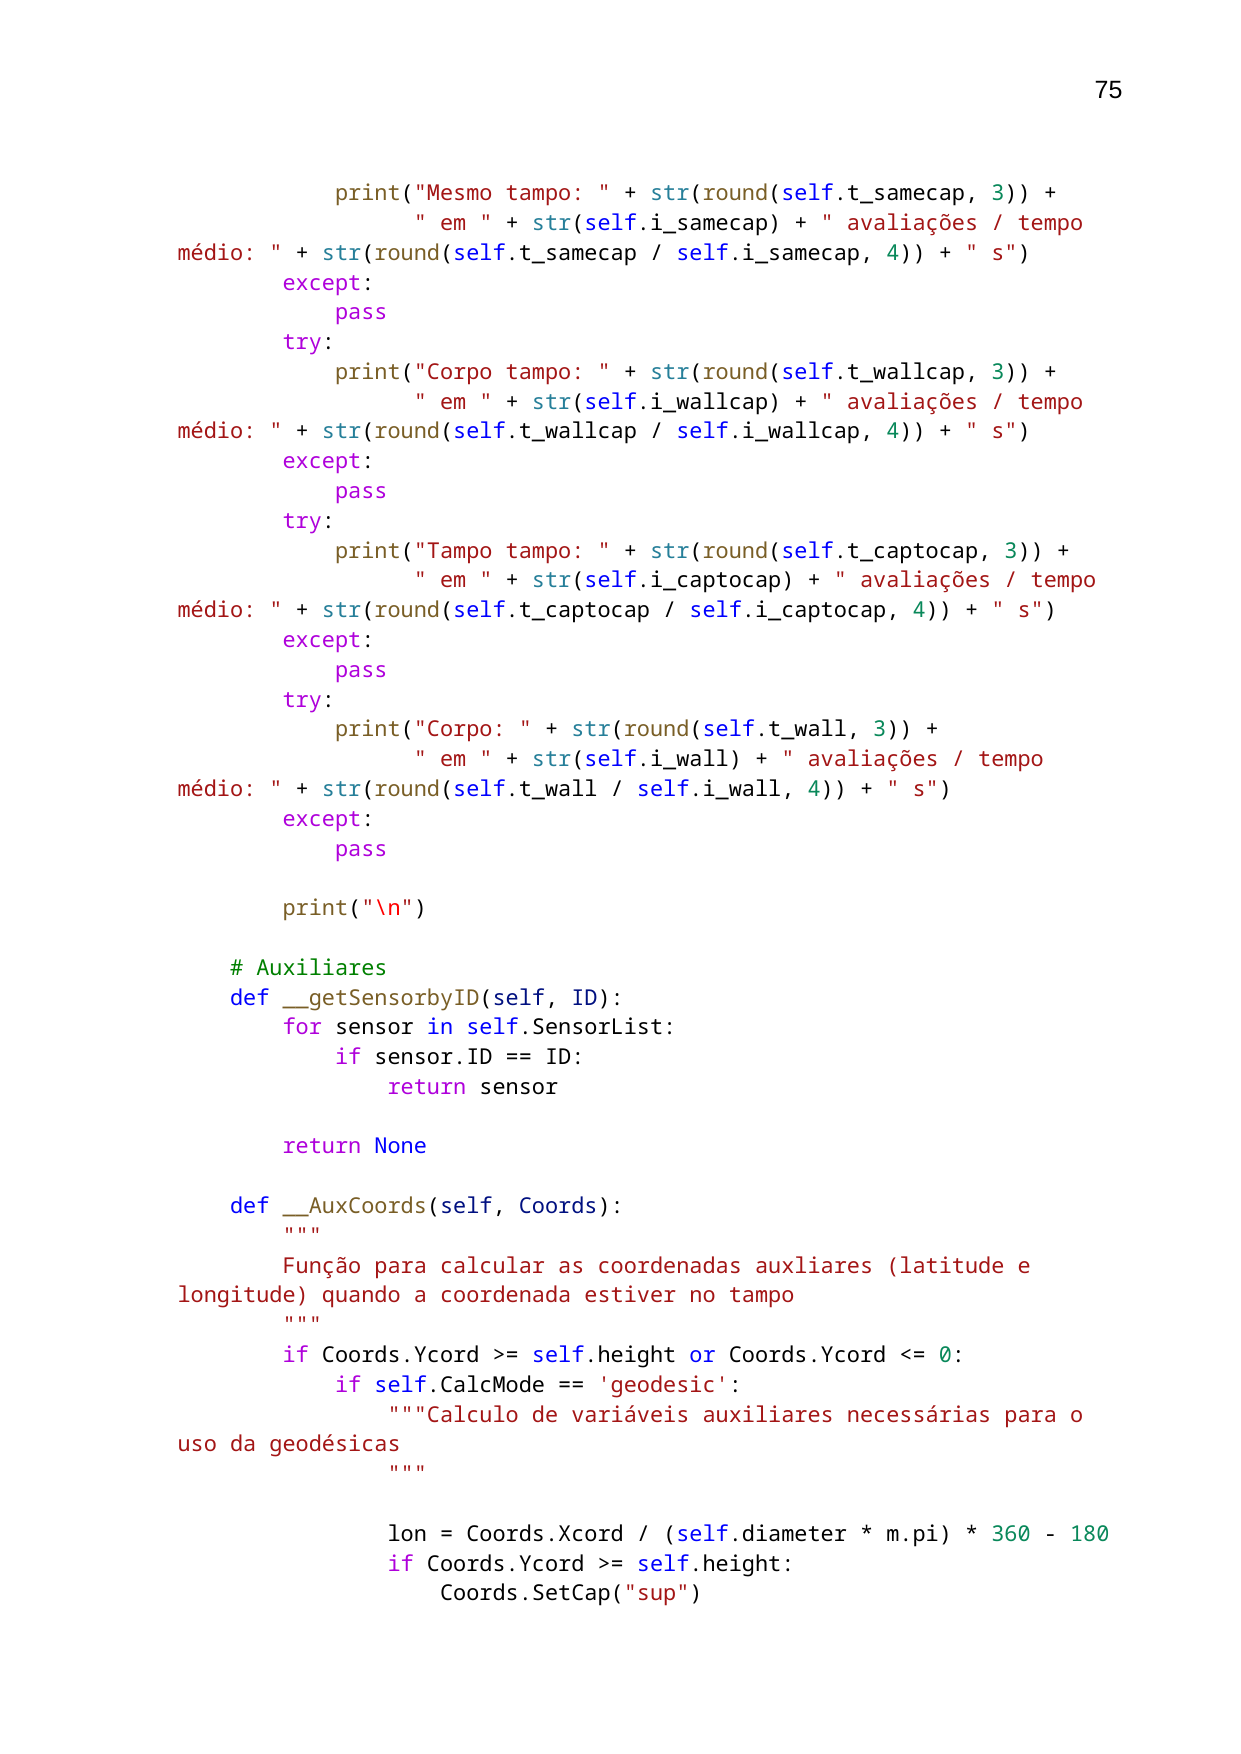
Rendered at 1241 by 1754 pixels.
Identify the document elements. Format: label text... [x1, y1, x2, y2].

text " em " + str(self.i_wall) + " avaliações / tempo médio: " + str(round(self.t_wall / self.i_wall, 4)) + " s") [177, 743, 1122, 803]
text " em " + str(self.i_wallcap) + " avaliações / tempo médio: " + str(round(self.t_wallcap / self.i_wallcap, 4)) + " s") [177, 386, 1122, 445]
text Função para calcular as coordenadas auxliares (latitude e longitude) quando a coordenada estiver no tampo [177, 1250, 1122, 1309]
text lon = Coords.Xcord / (self.diameter * m.pi) * 360 - 180 [177, 1518, 1122, 1548]
text try: [177, 684, 1122, 713]
text # Auxiliares [177, 952, 1122, 982]
text def __AuxCoords(self, Coords): [177, 1190, 1122, 1220]
text print("Corpo tampo: " + str(round(self.t_wallcap, 3)) + [177, 356, 1122, 386]
text return sensor [177, 1071, 1122, 1101]
text print("Tampo tampo: " + str(round(self.t_captocap, 3)) + [177, 535, 1122, 564]
text Coords.SetCap("sup") [177, 1577, 1122, 1607]
text pass [177, 654, 1122, 684]
text print("\n") [177, 892, 1122, 922]
text print("Mesmo tampo: " + str(round(self.t_samecap, 3)) + [177, 177, 1122, 207]
text """Calculo de variáveis auxiliares necessárias para o uso da geodésicas [177, 1399, 1122, 1458]
text if Coords.Ycord >= self.height or Coords.Ycord <= 0: [177, 1339, 1122, 1369]
text """ [177, 1458, 1122, 1488]
text def __getSensorbyID(self, ID): [177, 982, 1122, 1011]
text " em " + str(self.i_samecap) + " avaliações / tempo médio: " + str(round(self.t_samecap / self.i_samecap, 4)) + " s") [177, 207, 1122, 267]
text """ [177, 1220, 1122, 1250]
text print("Corpo: " + str(round(self.t_wall, 3)) + [177, 713, 1122, 743]
text if Coords.Ycord >= self.height: [177, 1548, 1122, 1577]
text """ [177, 1309, 1122, 1339]
text except: [177, 267, 1122, 296]
text if self.CalcMode == 'geodesic': [177, 1369, 1122, 1399]
text pass [177, 833, 1122, 862]
text except: [177, 803, 1122, 833]
text if sensor.ID == ID: [177, 1041, 1122, 1071]
text try: [177, 326, 1122, 356]
text try: [177, 505, 1122, 535]
text return None [177, 1131, 1122, 1160]
text pass [177, 296, 1122, 326]
text " em " + str(self.i_captocap) + " avaliações / tempo médio: " + str(round(self.t_captocap / self.i_captocap, 4)) + " s") [177, 564, 1122, 624]
text except: [177, 445, 1122, 475]
text for sensor in self.SensorList: [177, 1011, 1122, 1041]
text pass [177, 475, 1122, 505]
text except: [177, 624, 1122, 654]
